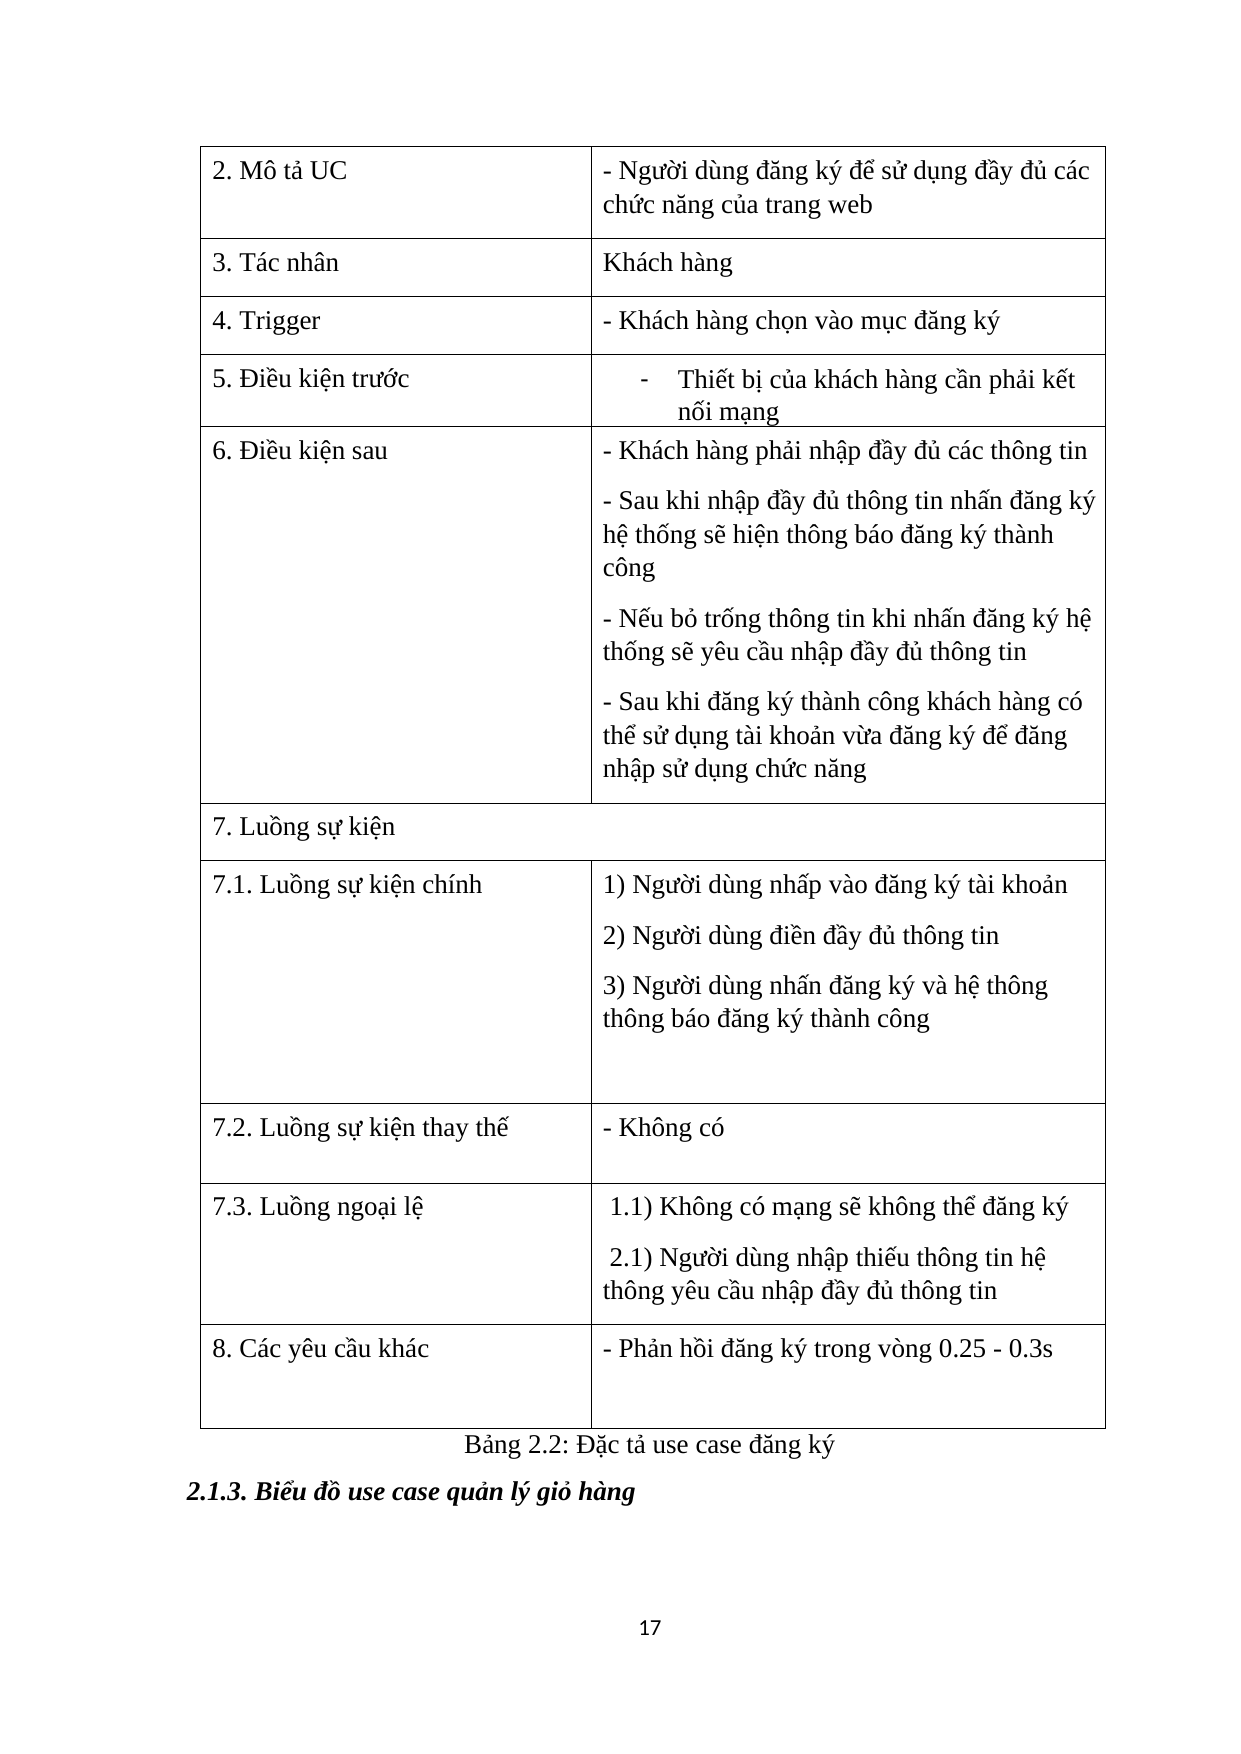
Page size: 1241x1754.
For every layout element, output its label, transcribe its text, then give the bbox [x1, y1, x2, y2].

table_cell 4. Trigger [201, 297, 591, 354]
table_cell 7.2. Luồng sự kiện thay thế [201, 1104, 591, 1182]
table_cell 5. Điều kiện trước [201, 355, 591, 426]
table_cell 8. Các yêu cầu khác [201, 1325, 591, 1427]
table_cell - Không có [592, 1104, 1105, 1182]
table_cell 1) Người dùng nhấp vào đăng ký tài khoản 2) Người dùng điền đầy đủ thông tin 3) Người dùng nhấn đăng ký và hệ thông thông báo đăng ký thành công [592, 861, 1105, 1103]
table_cell - Phản hồi đăng ký trong vòng 0.25 - 0.3s [592, 1325, 1105, 1427]
table_cell 2. Mô tả UC [201, 147, 591, 238]
table_cell - Khách hàng chọn vào mục đăng ký [592, 297, 1105, 354]
table_cell 7.3. Luồng ngoại lệ [201, 1184, 591, 1324]
table_cell 1.1) Không có mạng sẽ không thể đăng ký 2.1) Người dùng nhập thiếu thông tin hệ thông yêu cầu nhập đầy đủ thông tin [592, 1184, 1105, 1324]
table_cell 7.1. Luồng sự kiện chính [201, 861, 591, 1103]
table_cell Khách hàng [592, 239, 1105, 296]
table_cell 3. Tác nhân [201, 239, 591, 296]
list Bảng 2.2: Đặc tả use case đăng ký [177, 1428, 1122, 1459]
table_cell 6. Điều kiện sau [201, 427, 591, 802]
list 2.1.3. Biểu đồ use case quản lý giỏ hàng [177, 1475, 1122, 1506]
table_cell - Người dùng đăng ký để sử dụng đầy đủ các chức năng của trang web [592, 147, 1105, 238]
table_cell Thiết bị của khách hàng cần phải kết nối mạng [592, 355, 1105, 426]
table_cell - Khách hàng phải nhập đầy đủ các thông tin - Sau khi nhập đầy đủ thông tin nhấn đăng ký hệ thống sẽ hiện thông báo đăng ký thành công - Nếu bỏ trống thông tin khi nhấn đăng ký hệ thống sẽ yêu cầu nhập đầy đủ thông tin - Sau khi đăng ký thành công khách hàng có thể sử dụng tài khoản vừa đăng ký để đăng nhập sử dụng chức năng [592, 427, 1105, 802]
table_cell 7. Luồng sự kiện [201, 804, 1105, 860]
